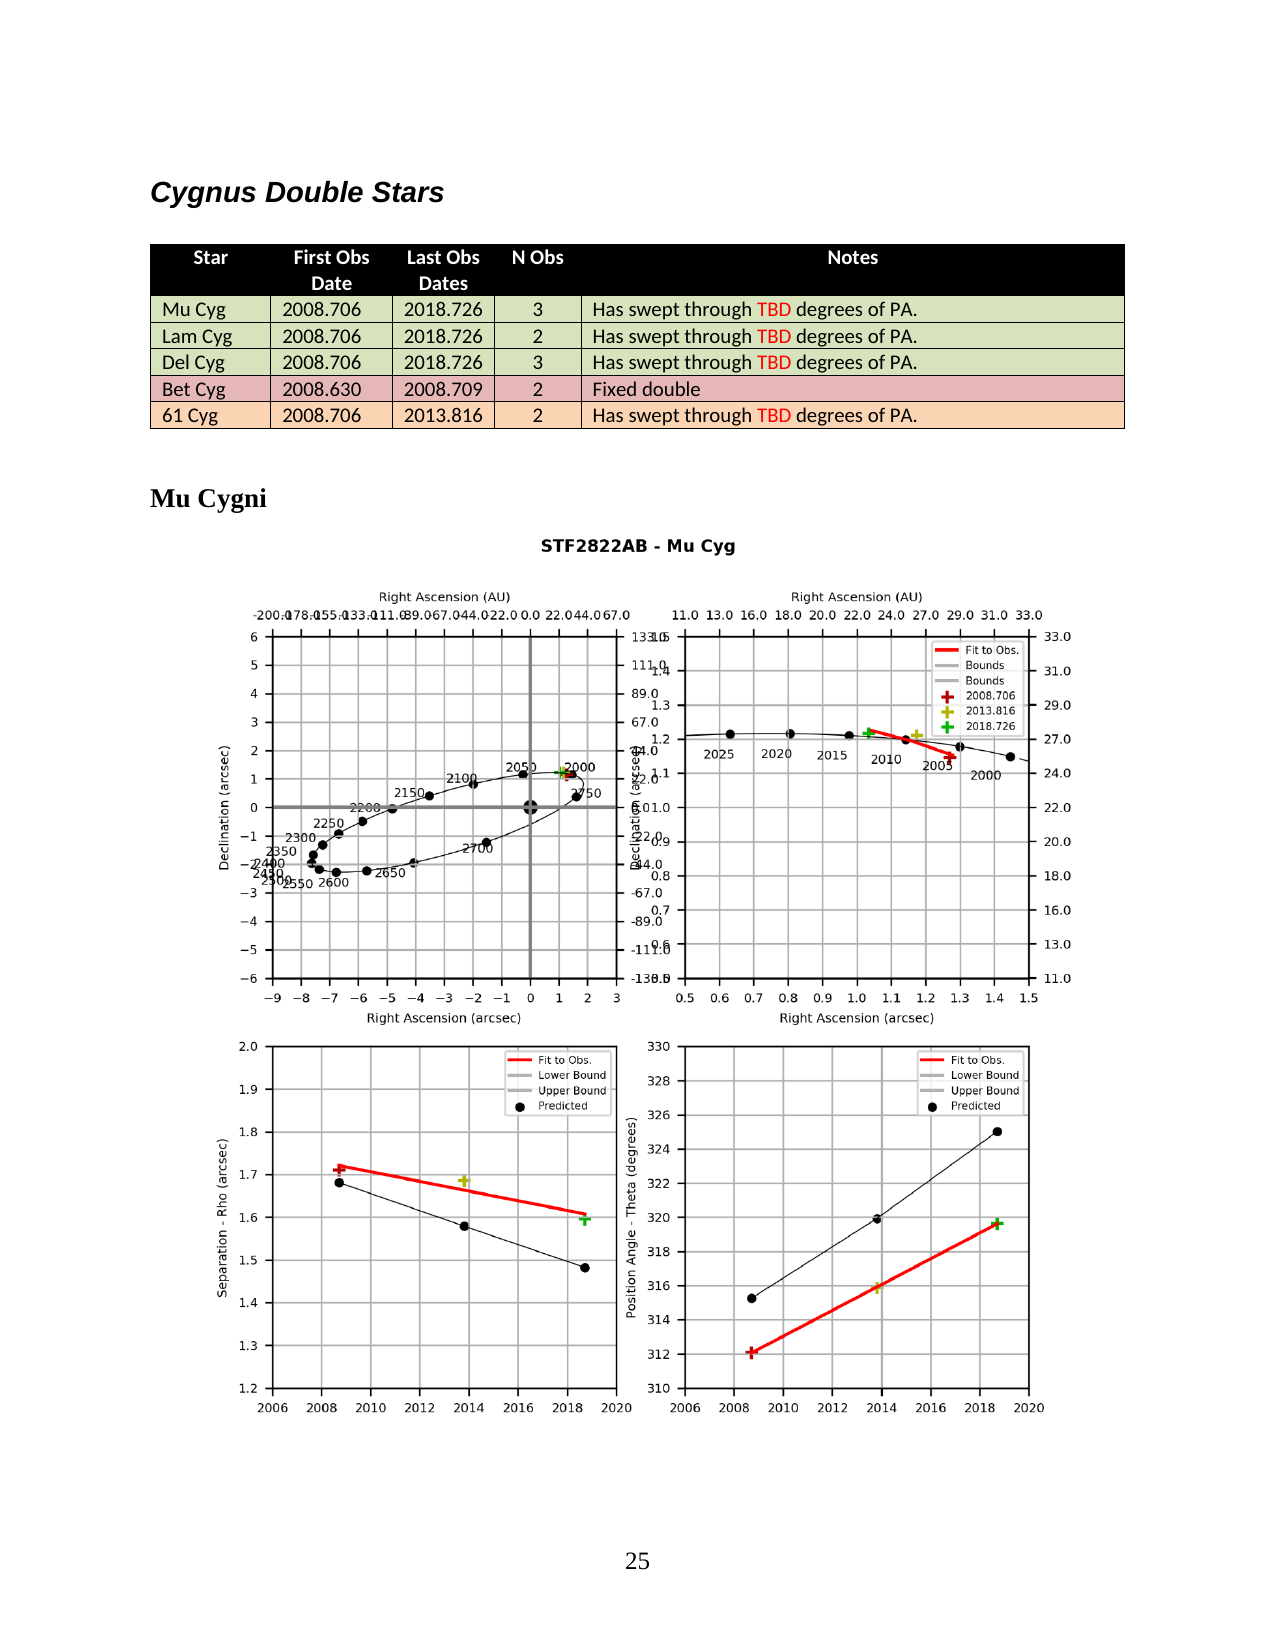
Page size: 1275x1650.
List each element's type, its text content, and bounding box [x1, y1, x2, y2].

table_cell 2008.706 [271, 349, 392, 375]
picture [150, 520, 1125, 1495]
subtitle Mu Cygni [150, 482, 1125, 514]
table_header Star [151, 245, 270, 295]
table_cell 2018.726 [393, 323, 494, 348]
table_header N Obs [495, 245, 581, 295]
table_cell Has swept through TBD degrees of PA. [582, 323, 1124, 348]
table_cell 2008.706 [271, 296, 392, 322]
table_cell Has swept through TBD degrees of PA. [582, 349, 1124, 375]
table_cell 2 [495, 323, 581, 348]
table_cell 2008.630 [271, 376, 392, 401]
table_cell 3 [495, 349, 581, 375]
table_header First Obs Date [271, 245, 392, 295]
table_header Notes [582, 245, 1124, 295]
table_cell Bet Cyg [151, 376, 270, 401]
table_cell 3 [495, 296, 581, 322]
table_cell 2008.706 [271, 402, 392, 428]
table_cell 2013.816 [393, 402, 494, 428]
table_header Last Obs Dates [393, 245, 494, 295]
table_cell 2018.726 [393, 296, 494, 322]
table_cell 2 [495, 402, 581, 428]
table_cell Fixed double [582, 376, 1124, 401]
table_cell 2008.706 [271, 323, 392, 348]
table_cell 61 Cyg [151, 402, 270, 428]
table_cell Del Cyg [151, 349, 270, 375]
table_cell 2 [495, 376, 581, 401]
table_cell Has swept through TBD degrees of PA. [582, 402, 1124, 428]
table_cell Lam Cyg [151, 323, 270, 348]
table_cell 2008.709 [393, 376, 494, 401]
table_cell Mu Cyg [151, 296, 270, 322]
table_cell Has swept through TBD degrees of PA. [582, 296, 1124, 322]
subtitle Cygnus Double Stars [150, 175, 1125, 208]
table_cell 2018.726 [393, 349, 494, 375]
